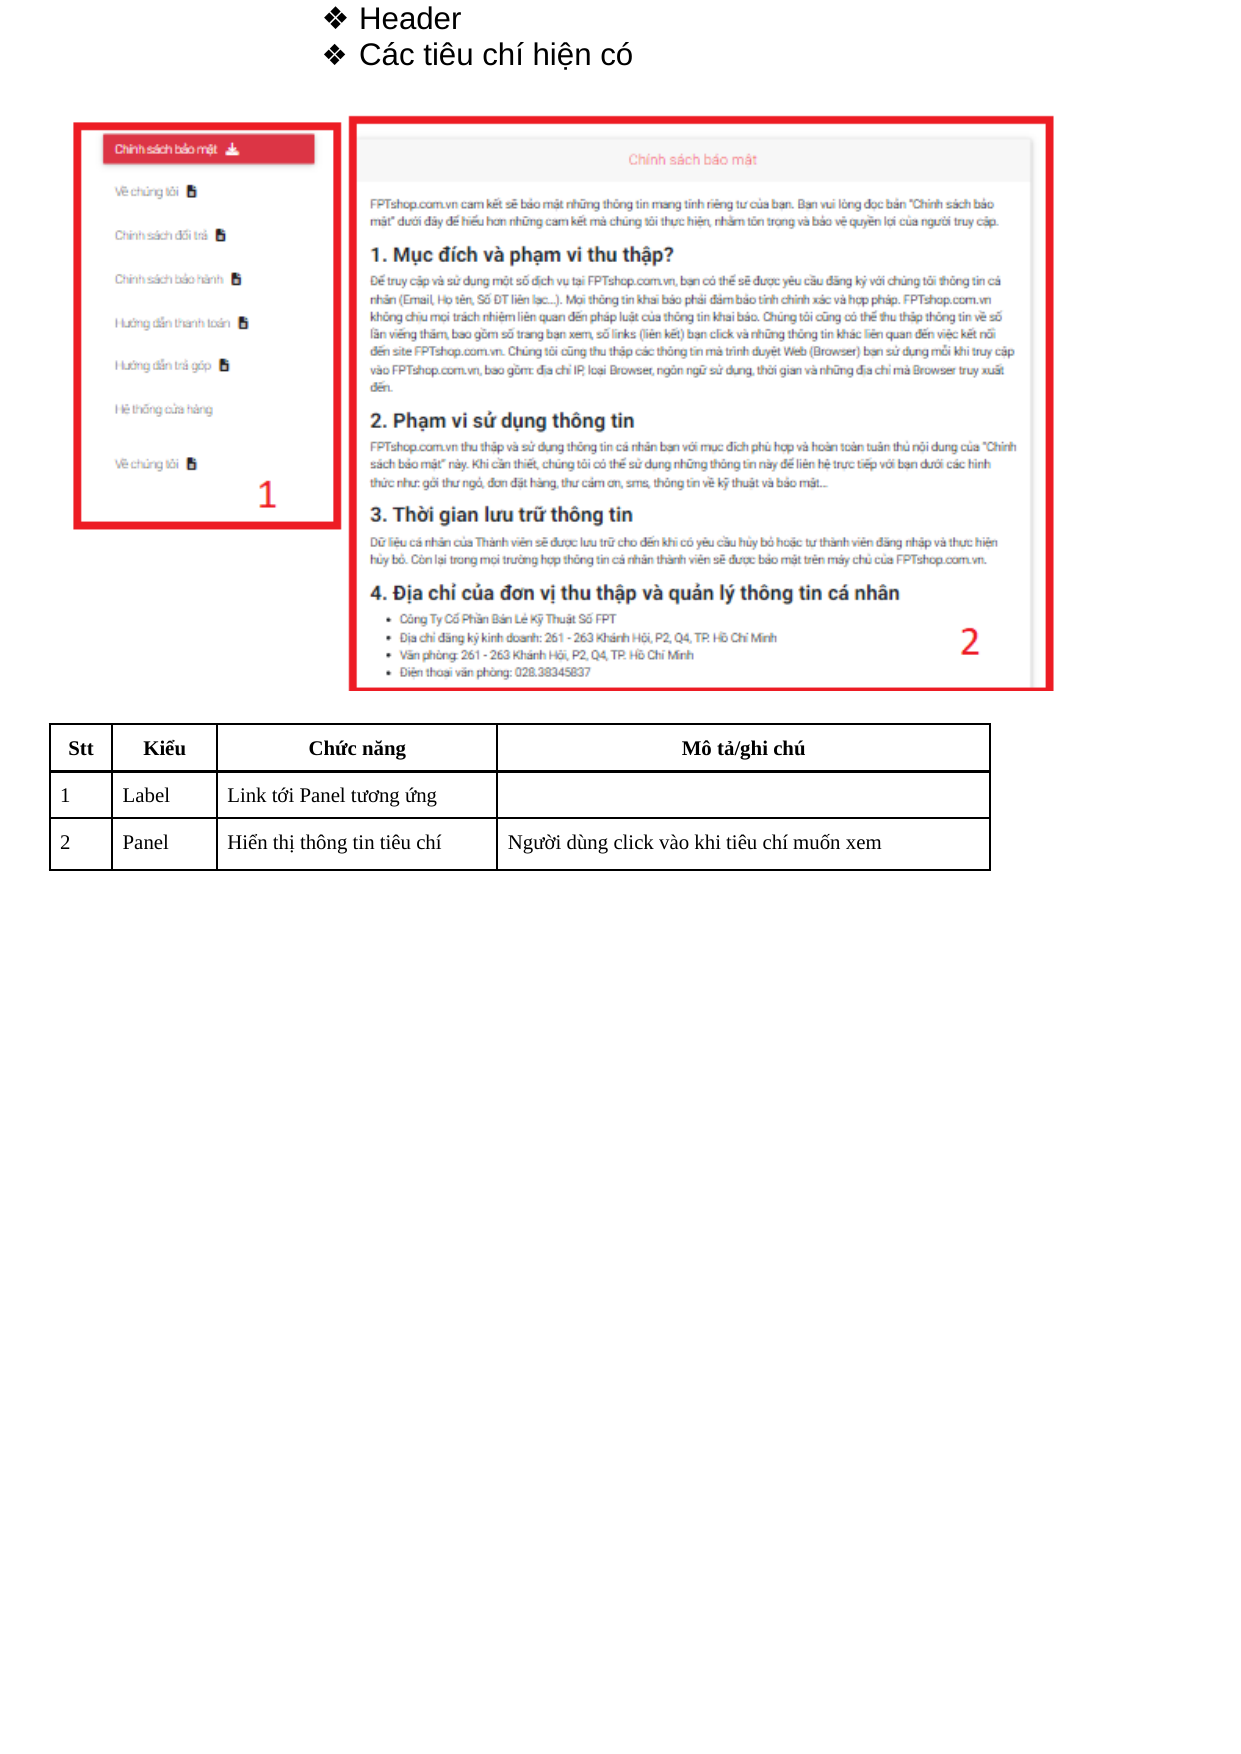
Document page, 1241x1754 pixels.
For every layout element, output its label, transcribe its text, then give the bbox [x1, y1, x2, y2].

table_cell Panel [113, 819, 216, 869]
table_cell Người dùng click vào khi tiêu chí muốn xem [498, 819, 989, 869]
table_header Kiểu [113, 725, 216, 770]
subtitle Header [321, 0, 1196, 36]
table_cell 2 [51, 819, 111, 869]
table_cell Link tới Panel tương ứng [218, 773, 496, 817]
table_header Chức năng [218, 725, 496, 770]
table_cell Hiển thị thông tin tiêu chí [218, 819, 496, 869]
table_cell Label [113, 773, 216, 817]
picture [58, 96, 1118, 691]
table_header Mô tả/ghi chú [498, 725, 989, 770]
table_header Stt [51, 725, 111, 770]
table_cell 1 [51, 773, 111, 817]
subtitle Các tiêu chí hiện có [321, 36, 1196, 72]
table_cell [498, 773, 989, 817]
